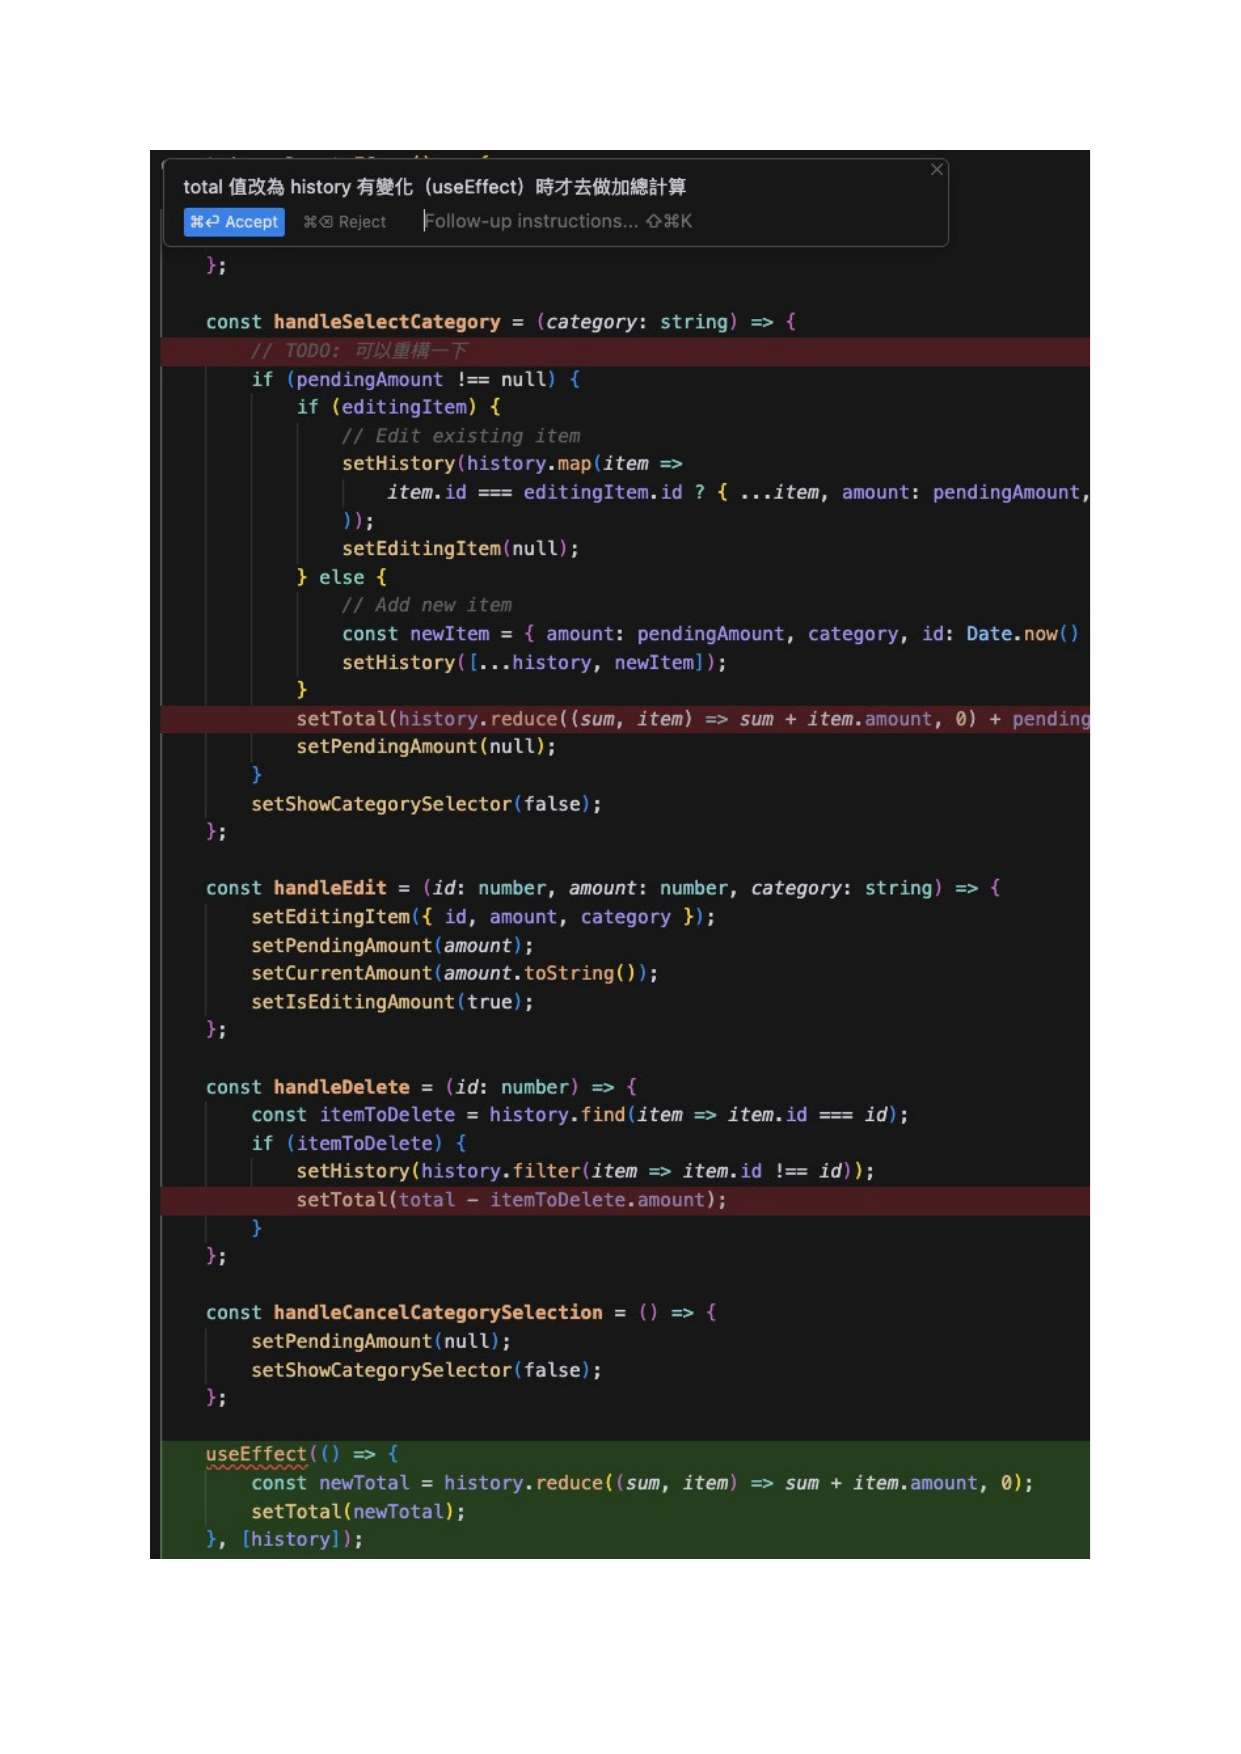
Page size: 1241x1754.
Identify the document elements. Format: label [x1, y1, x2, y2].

picture [150, 150, 1091, 1559]
